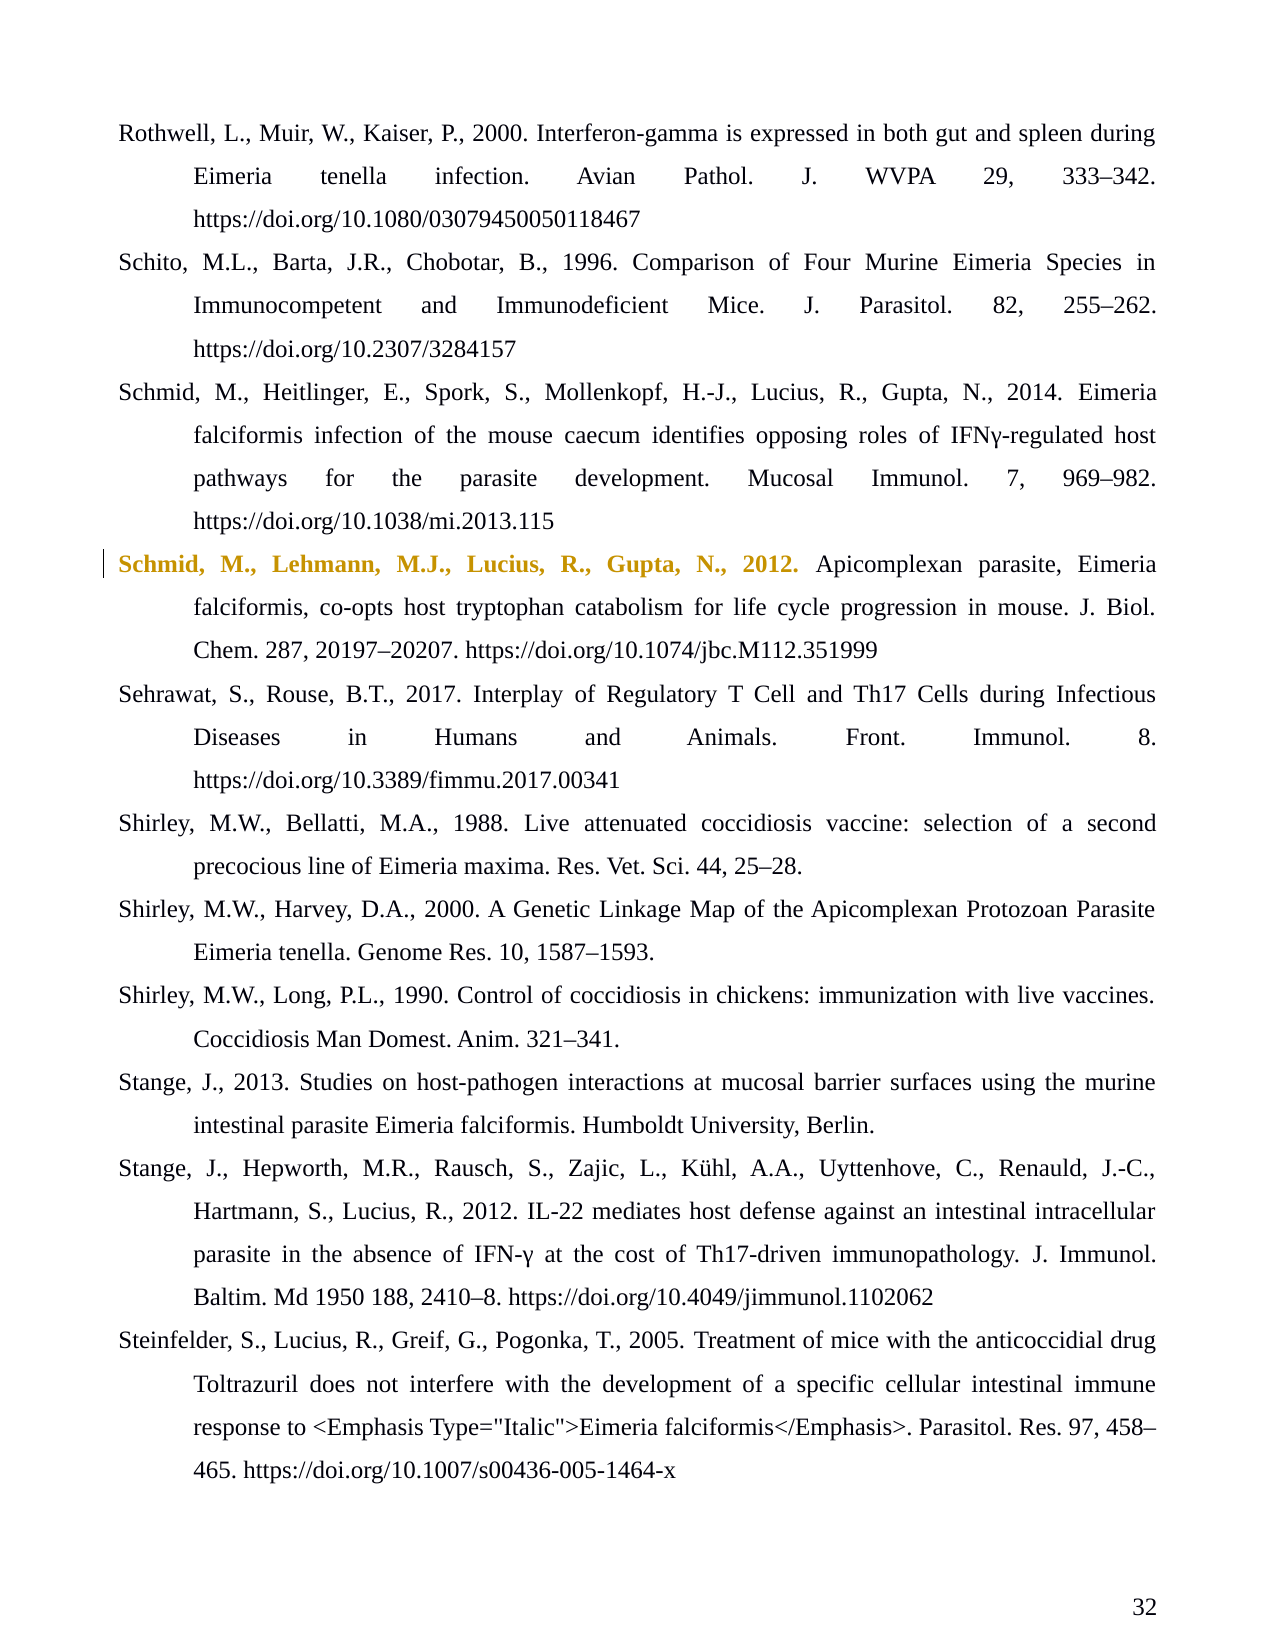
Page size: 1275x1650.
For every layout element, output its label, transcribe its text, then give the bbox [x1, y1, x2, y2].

text Schito, M.L., Barta, J.R., Chobotar, B., 1996. Comparison of Four Murine Eimeria Species in Immunocompetent and Immunodeficient Mice. J. Parasitol. 82, 255–262. https://doi.org/10.2307/3284157 [118, 247, 1157, 362]
text Schmid, M., Heitlinger, E., Spork, S., Mollenkopf, H.-J., Lucius, R., Gupta, N., 2014. Eimeria falciformis infection of the mouse caecum identifies opposing roles of IFNγ-regulated host pathways for the parasite development. Mucosal Immunol. 7, 969–982. https://doi.org/10.1038/mi.2013.115 [118, 377, 1157, 535]
text Rothwell, L., Muir, W., Kaiser, P., 2000. Interferon-gamma is expressed in both gut and spleen during Eimeria tenella infection. Avian Pathol. J. WVPA 29, 333–342. https://doi.org/10.1080/03079450050118467 [118, 118, 1157, 233]
text Shirley, M.W., Harvey, D.A., 2000. A Genetic Linkage Map of the Apicomplexan Protozoan Parasite Eimeria tenella. Genome Res. 10, 1587–1593. [118, 894, 1157, 966]
text Steinfelder, S., Lucius, R., Greif, G., Pogonka, T., 2005. Treatment of mice with the anticoccidial drug Toltrazuril does not interfere with the development of a specific cellular intestinal immune response to <Emphasis Type="Italic">Eimeria falciformis</Emphasis>. Parasitol. Res. 97, 458–465. https://doi.org/10.1007/s00436-005-1464-x [118, 1326, 1157, 1484]
text Stange, J., Hepworth, M.R., Rausch, S., Zajic, L., Kühl, A.A., Uyttenhove, C., Renauld, J.-C., Hartmann, S., Lucius, R., 2012. IL-22 mediates host defense against an intestinal intracellular parasite in the absence of IFN-γ at the cost of Th17-driven immunopathology. J. Immunol. Baltim. Md 1950 188, 2410–8. https://doi.org/10.4049/jimmunol.1102062 [118, 1153, 1157, 1311]
text Shirley, M.W., Bellatti, M.A., 1988. Live attenuated coccidiosis vaccine: selection of a second precocious line of Eimeria maxima. Res. Vet. Sci. 44, 25–28. [118, 808, 1157, 880]
text Shirley, M.W., Long, P.L., 1990. Control of coccidiosis in chickens: immunization with live vaccines. Coccidiosis Man Domest. Anim. 321–341. [118, 981, 1157, 1052]
text Schmid, M., Lehmann, M.J., Lucius, R., Gupta, N., 2012. Apicomplexan parasite, Eimeria falciformis, co-opts host tryptophan catabolism for life cycle progression in mouse. J. Biol. Chem. 287, 20197–20207. https://doi.org/10.1074/jbc.M112.351999 [118, 549, 1157, 664]
text Stange, J., 2013. Studies on host-pathogen interactions at mucosal barrier surfaces using the murine intestinal parasite Eimeria falciformis. Humboldt University, Berlin. [118, 1067, 1157, 1139]
text Sehrawat, S., Rouse, B.T., 2017. Interplay of Regulatory T Cell and Th17 Cells during Infectious Diseases in Humans and Animals. Front. Immunol. 8. https://doi.org/10.3389/fimmu.2017.00341 [118, 679, 1157, 794]
